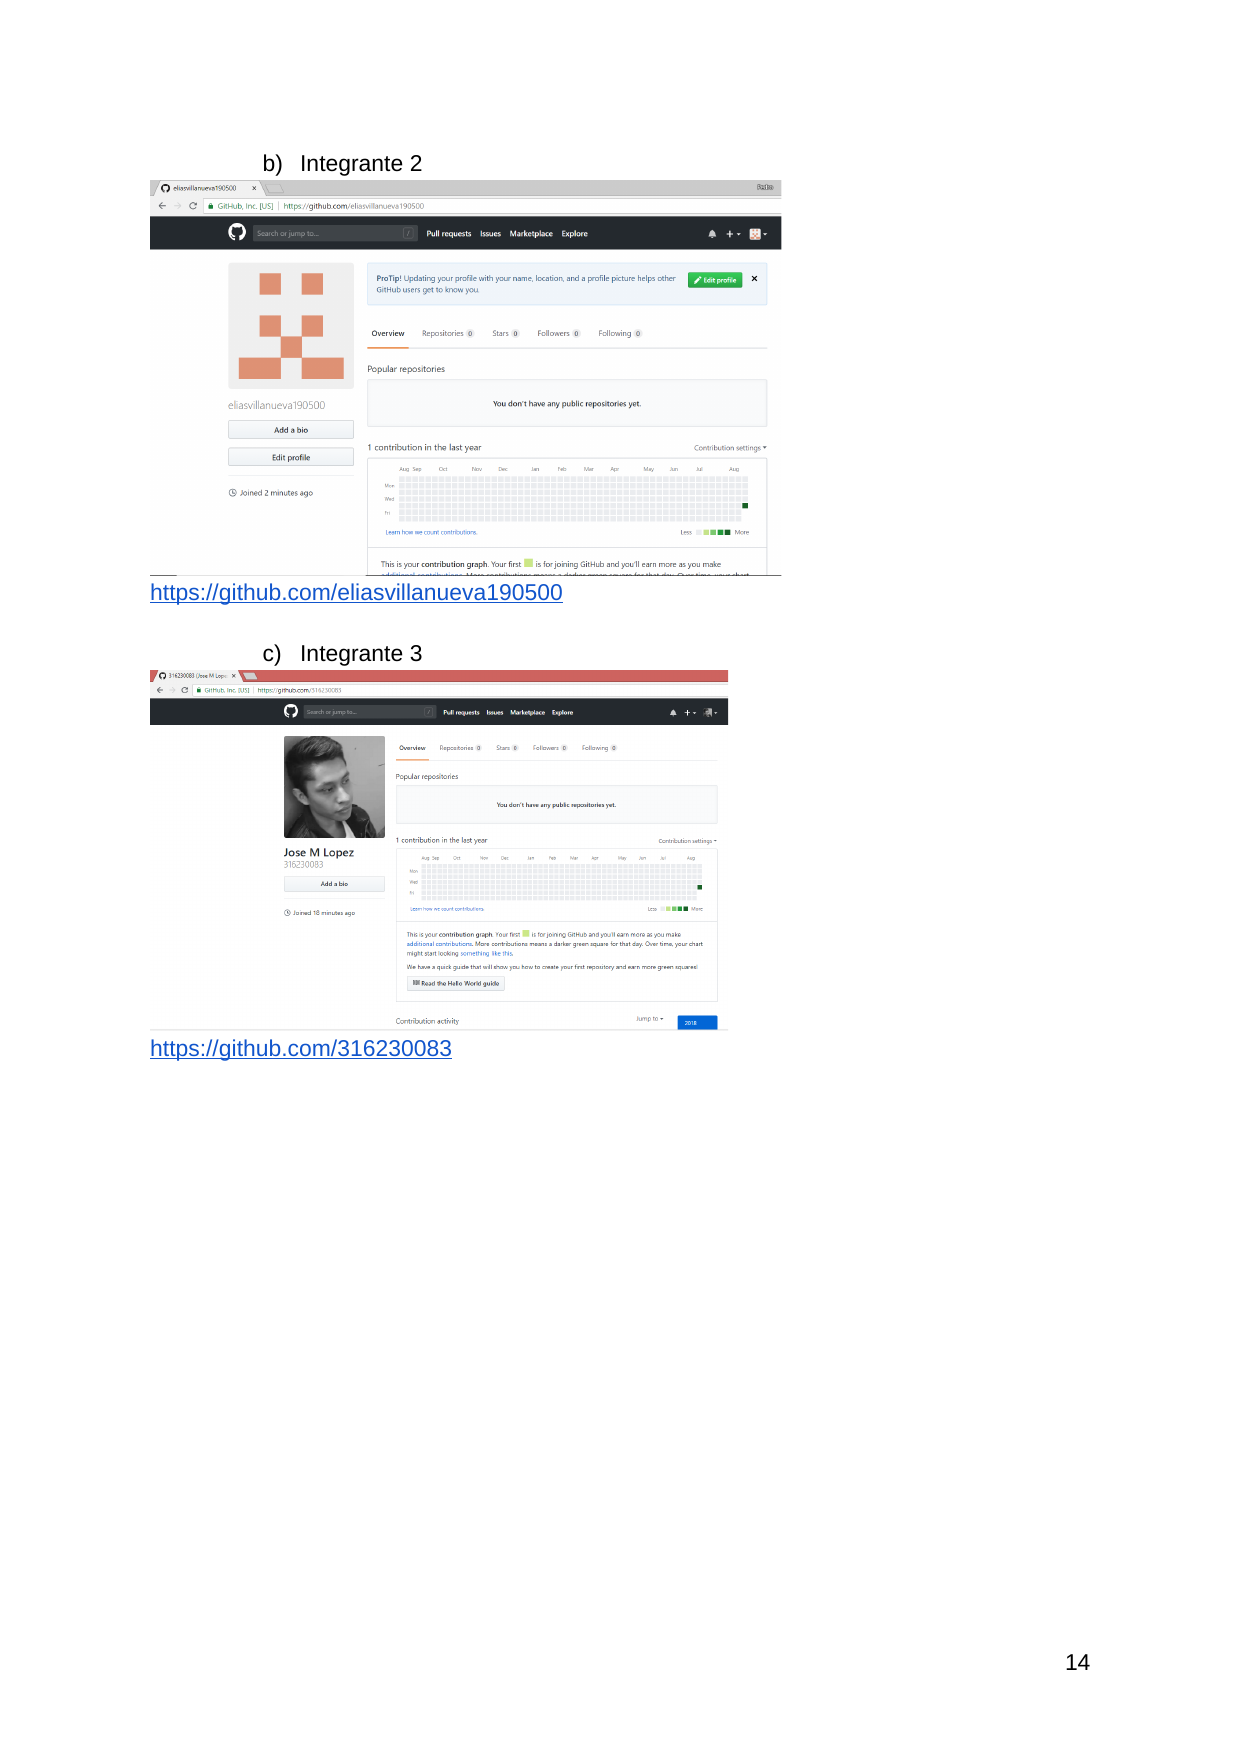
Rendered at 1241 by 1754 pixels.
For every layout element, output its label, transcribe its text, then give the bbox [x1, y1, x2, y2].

list Integrante 2 [262, 150, 1090, 176]
list Integrante 3 [262, 640, 1090, 666]
text https://github.com/eliasvillanueva190500 [150, 579, 1090, 606]
text https://github.com/316230083 [150, 1035, 1090, 1061]
picture [150, 180, 782, 576]
picture [150, 670, 729, 1031]
